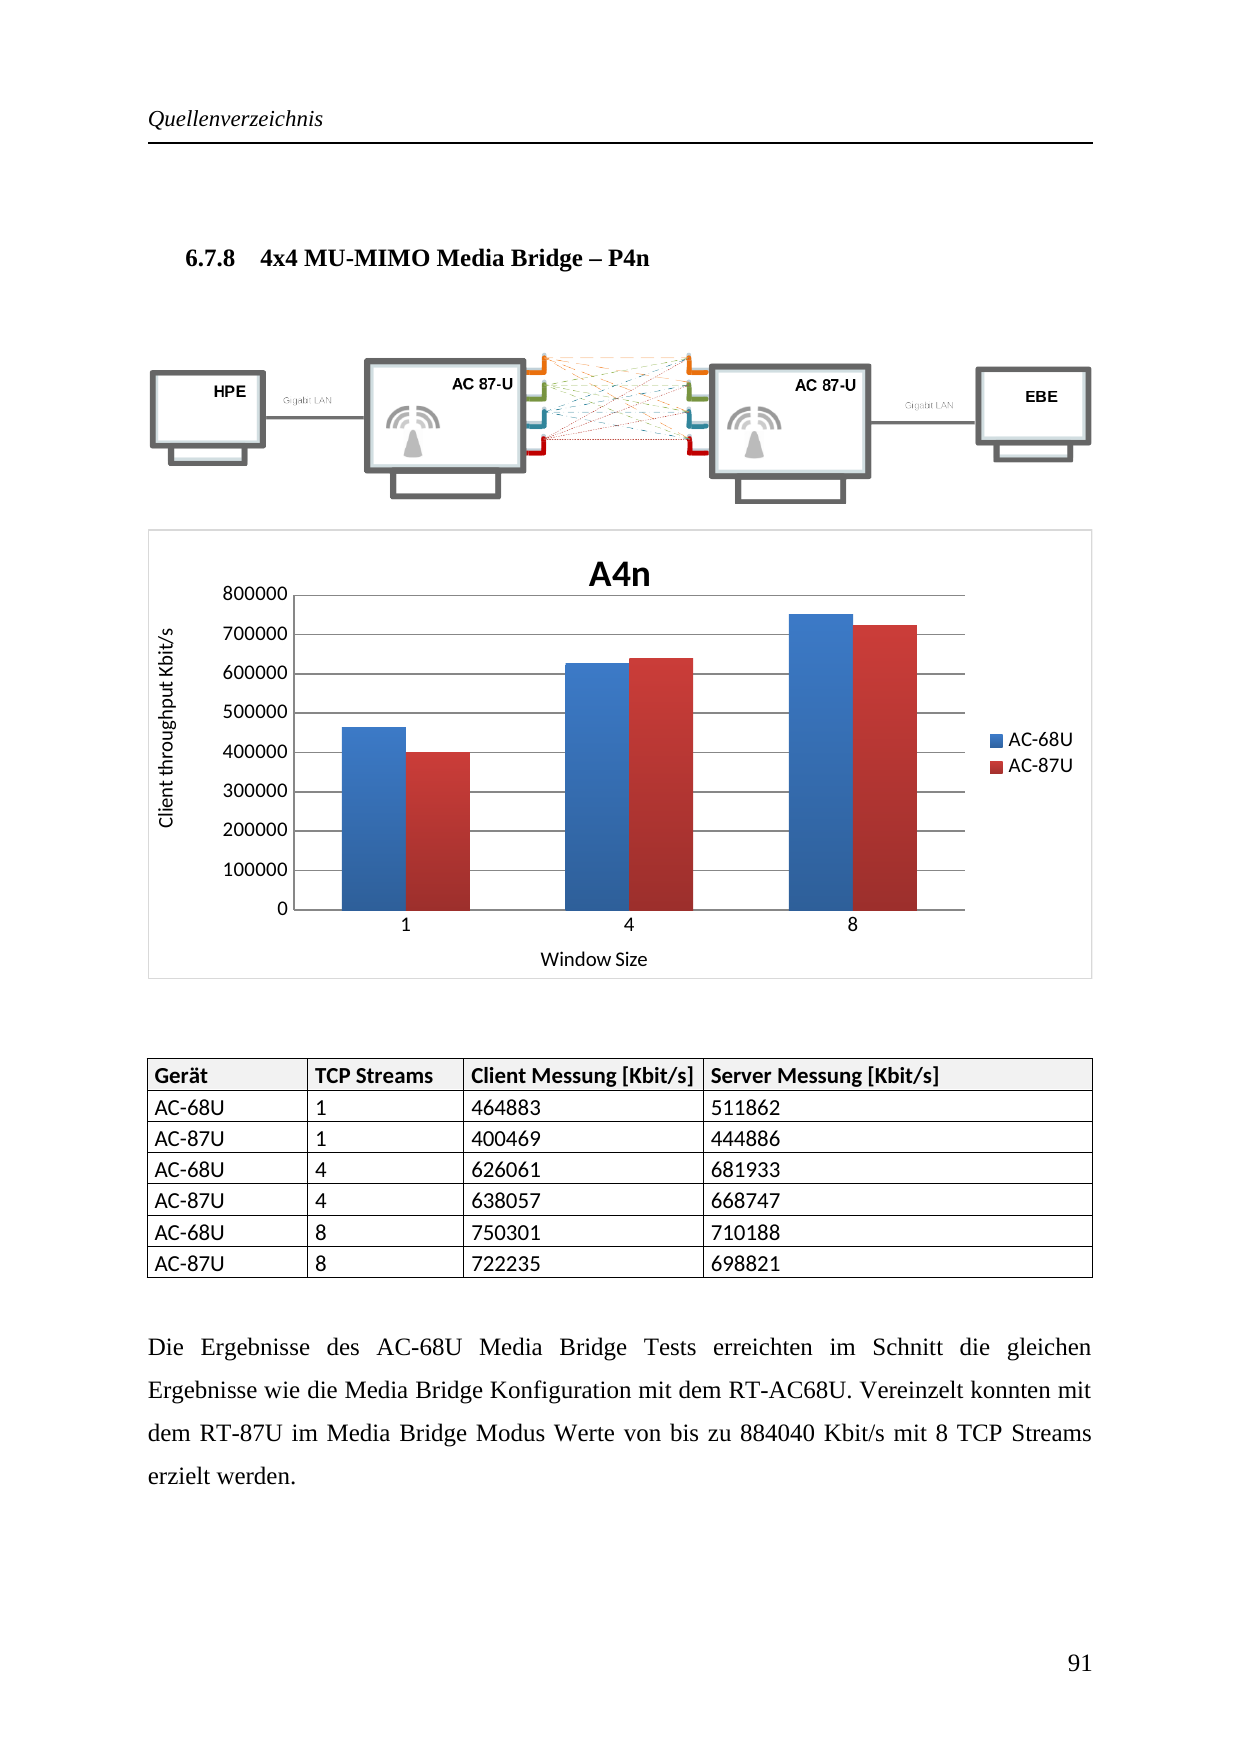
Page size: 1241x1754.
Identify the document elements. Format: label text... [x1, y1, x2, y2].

table_cell 4 [308, 1153, 463, 1183]
table_cell 710188 [704, 1216, 1092, 1246]
table_cell 722235 [464, 1247, 703, 1277]
table_header Client Messung [Kbit/s] [464, 1059, 703, 1089]
table_cell 638057 [464, 1184, 703, 1214]
table_cell AC-68U [148, 1091, 307, 1121]
table_cell 1 [308, 1091, 463, 1121]
text Die Ergebnisse des AC-68U Media Bridge Tests erreichten im Schnitt die gleichen Ergebnisse wie die Media Bridge Konfiguration mit dem RT-AC68U. Vereinzelt konnten mit dem RT-87U im Media Bridge Modus Werte von bis zu 884040 Kbit/s mit 8 TCP Streams erzielt werden. [148, 1332, 1093, 1490]
table_cell AC-87U [148, 1184, 307, 1214]
table_header TCP Streams [308, 1059, 463, 1089]
table_cell 681933 [704, 1153, 1092, 1183]
table_cell AC-87U [148, 1247, 307, 1277]
table_cell 444886 [704, 1122, 1092, 1152]
table_cell 8 [308, 1247, 463, 1277]
table_cell 750301 [464, 1216, 703, 1246]
table_cell 4 [308, 1184, 463, 1214]
table_cell 400469 [464, 1122, 703, 1152]
table_cell 698821 [704, 1247, 1092, 1277]
table_cell AC-87U [148, 1122, 307, 1152]
table_cell 511862 [704, 1091, 1092, 1121]
table_header Server Messung [Kbit/s] [704, 1059, 1092, 1089]
table_cell AC-68U [148, 1153, 307, 1183]
subtitle 4x4 MU-MIMO Media Bridge – P4n [185, 243, 1093, 271]
table_cell 626061 [464, 1153, 703, 1183]
table_cell 1 [308, 1122, 463, 1152]
table_cell 8 [308, 1216, 463, 1246]
table_header Gerät [148, 1059, 307, 1089]
table_cell 668747 [704, 1184, 1092, 1214]
table_cell 464883 [464, 1091, 703, 1121]
table_cell AC-68U [148, 1216, 307, 1246]
